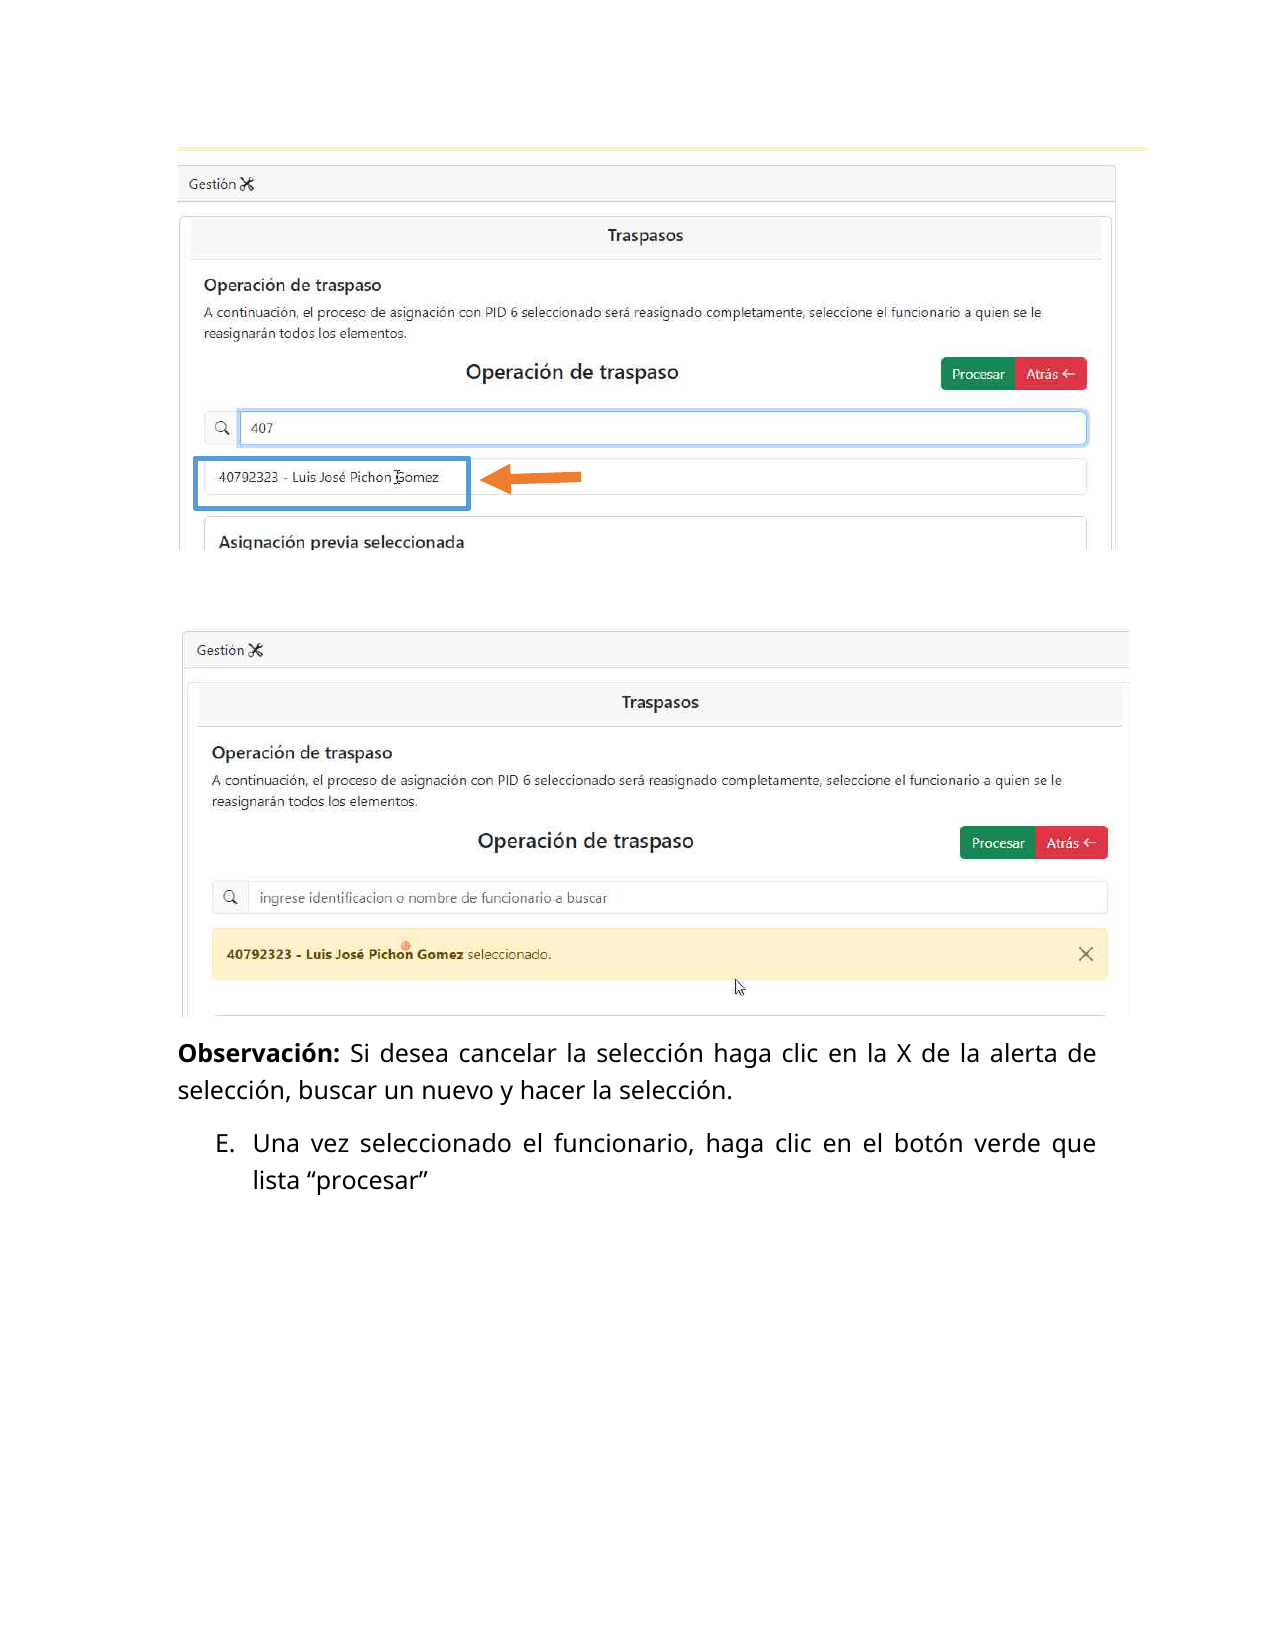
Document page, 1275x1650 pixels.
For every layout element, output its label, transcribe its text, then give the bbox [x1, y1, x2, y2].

list Una vez seleccionado el funcionario, haga clic en el botón verde que lista “procesar” [215, 1126, 1098, 1197]
picture [177, 621, 1130, 1017]
text Observación: Si desea cancelar la selección haga clic en la X de la alerta de selección, buscar un nuevo y hacer la selección. [177, 1036, 1098, 1106]
picture [177, 147, 1148, 550]
